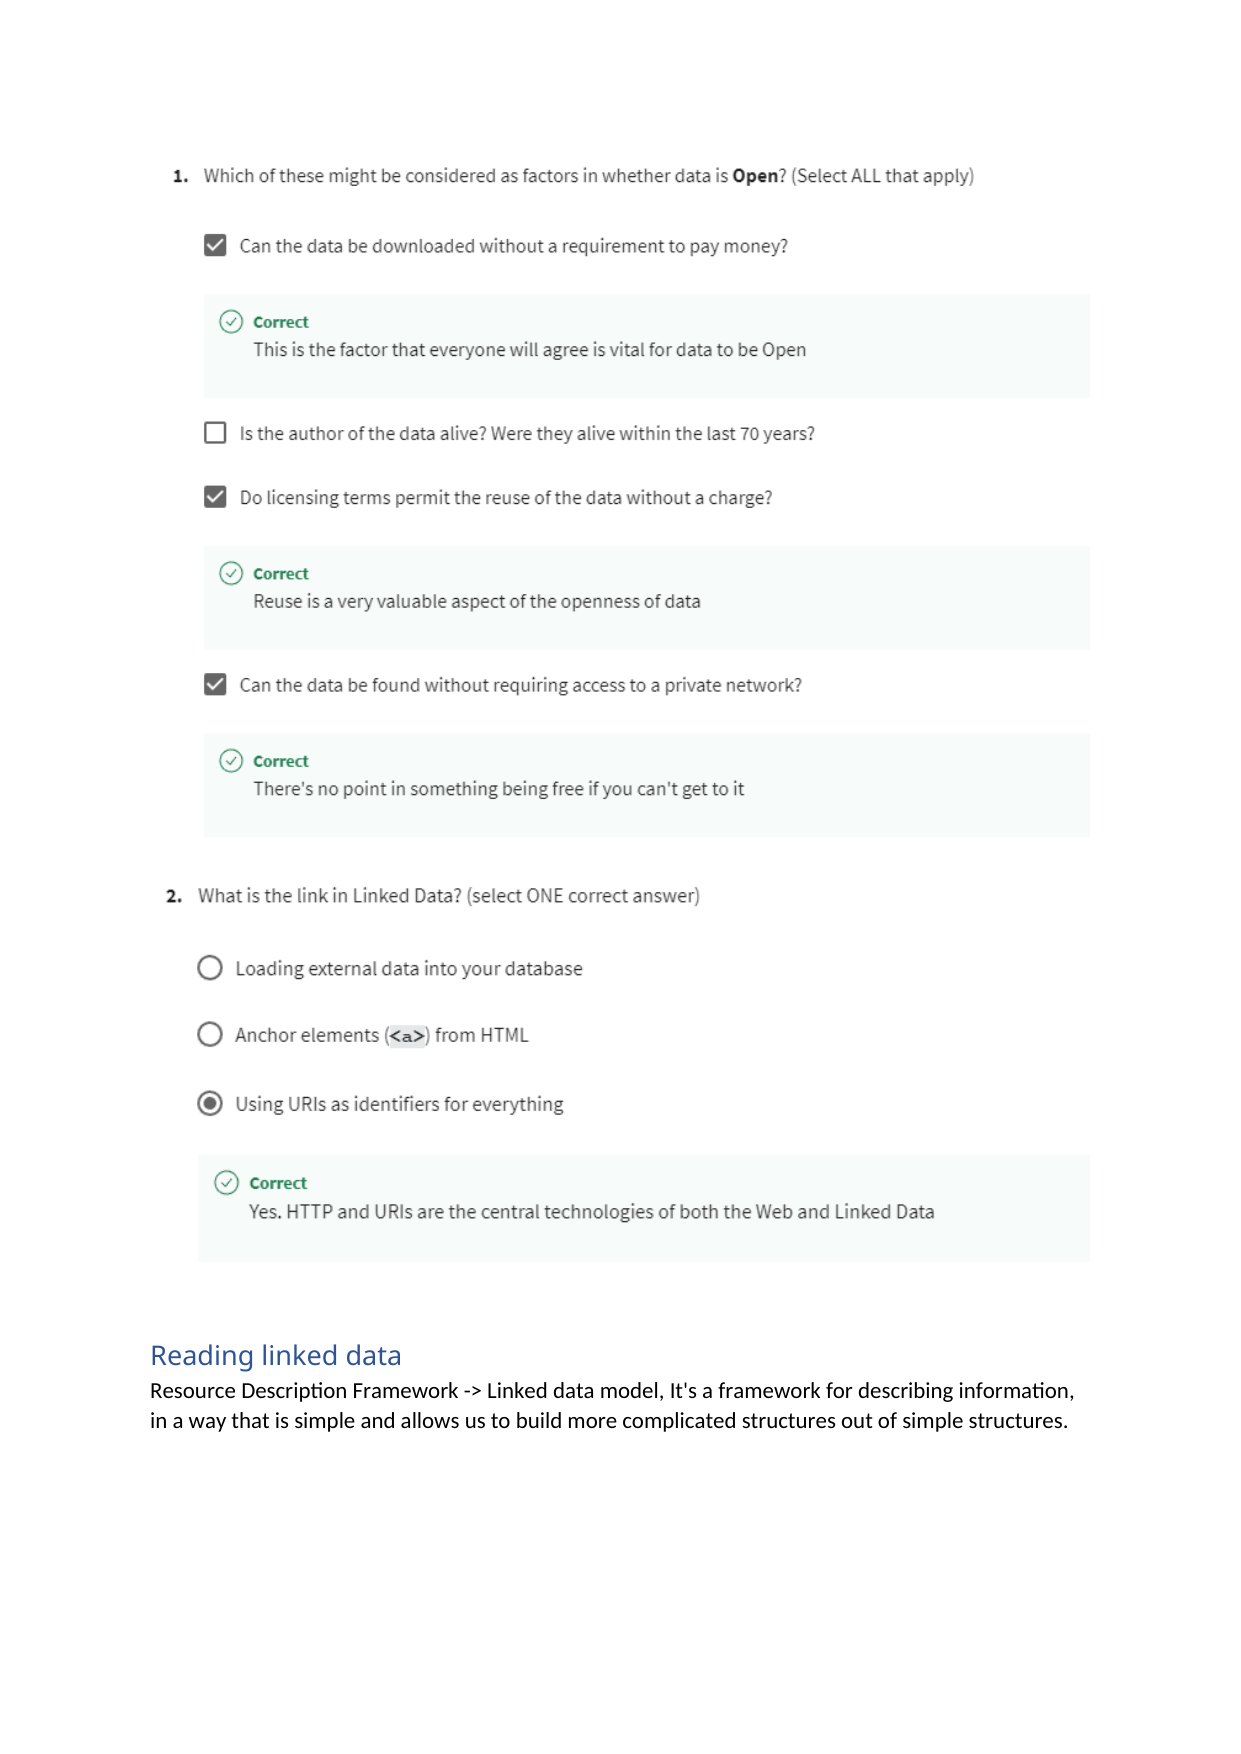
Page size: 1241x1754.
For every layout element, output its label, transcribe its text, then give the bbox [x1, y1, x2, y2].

subtitle Reading linked data [150, 1336, 1090, 1373]
text Resource Description Framework -> Linked data model, It's a framework for describing information, in a way that is simple and allows us to build more complicated structures out of simple structures. [150, 1376, 1090, 1434]
picture [150, 859, 1091, 1271]
picture [150, 150, 1091, 841]
